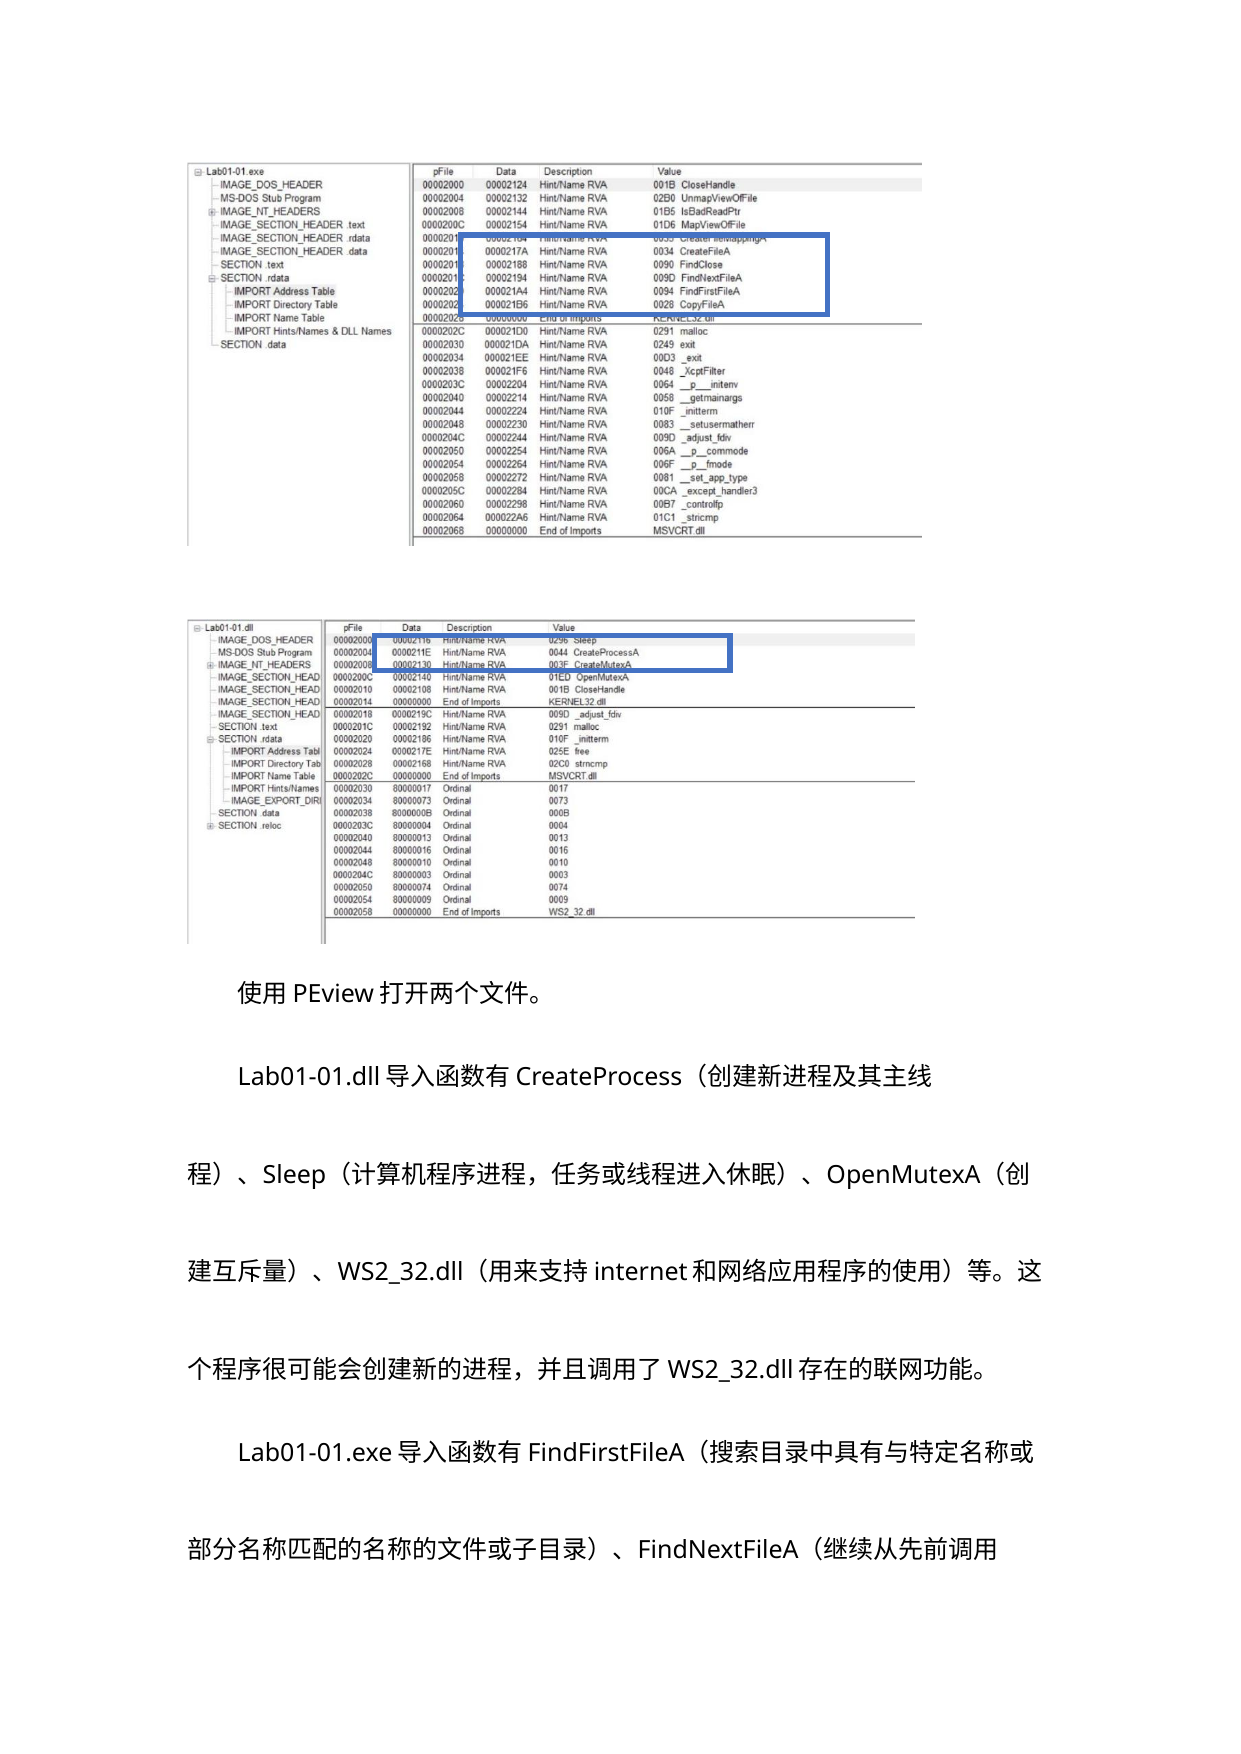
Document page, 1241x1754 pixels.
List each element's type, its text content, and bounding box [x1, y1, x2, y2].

list Lab01-01.dll导入函数有CreateProcess（创建新进程及其主线程）、Sleep（计算机程序进程，任务或线程进入休眠）、OpenMutexA（创建互斥量）、WS2_32.dll（用来支持internet和网络应用程序的使用）等。这个程序很可能会创建新的进程，并且调用了WS2_32.dll存在的联网功能。 [187, 1042, 1053, 1400]
picture [187, 619, 915, 944]
picture [187, 162, 922, 546]
list 使用PEview打开两个文件。 [187, 959, 1053, 1024]
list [187, 1418, 1053, 1580]
